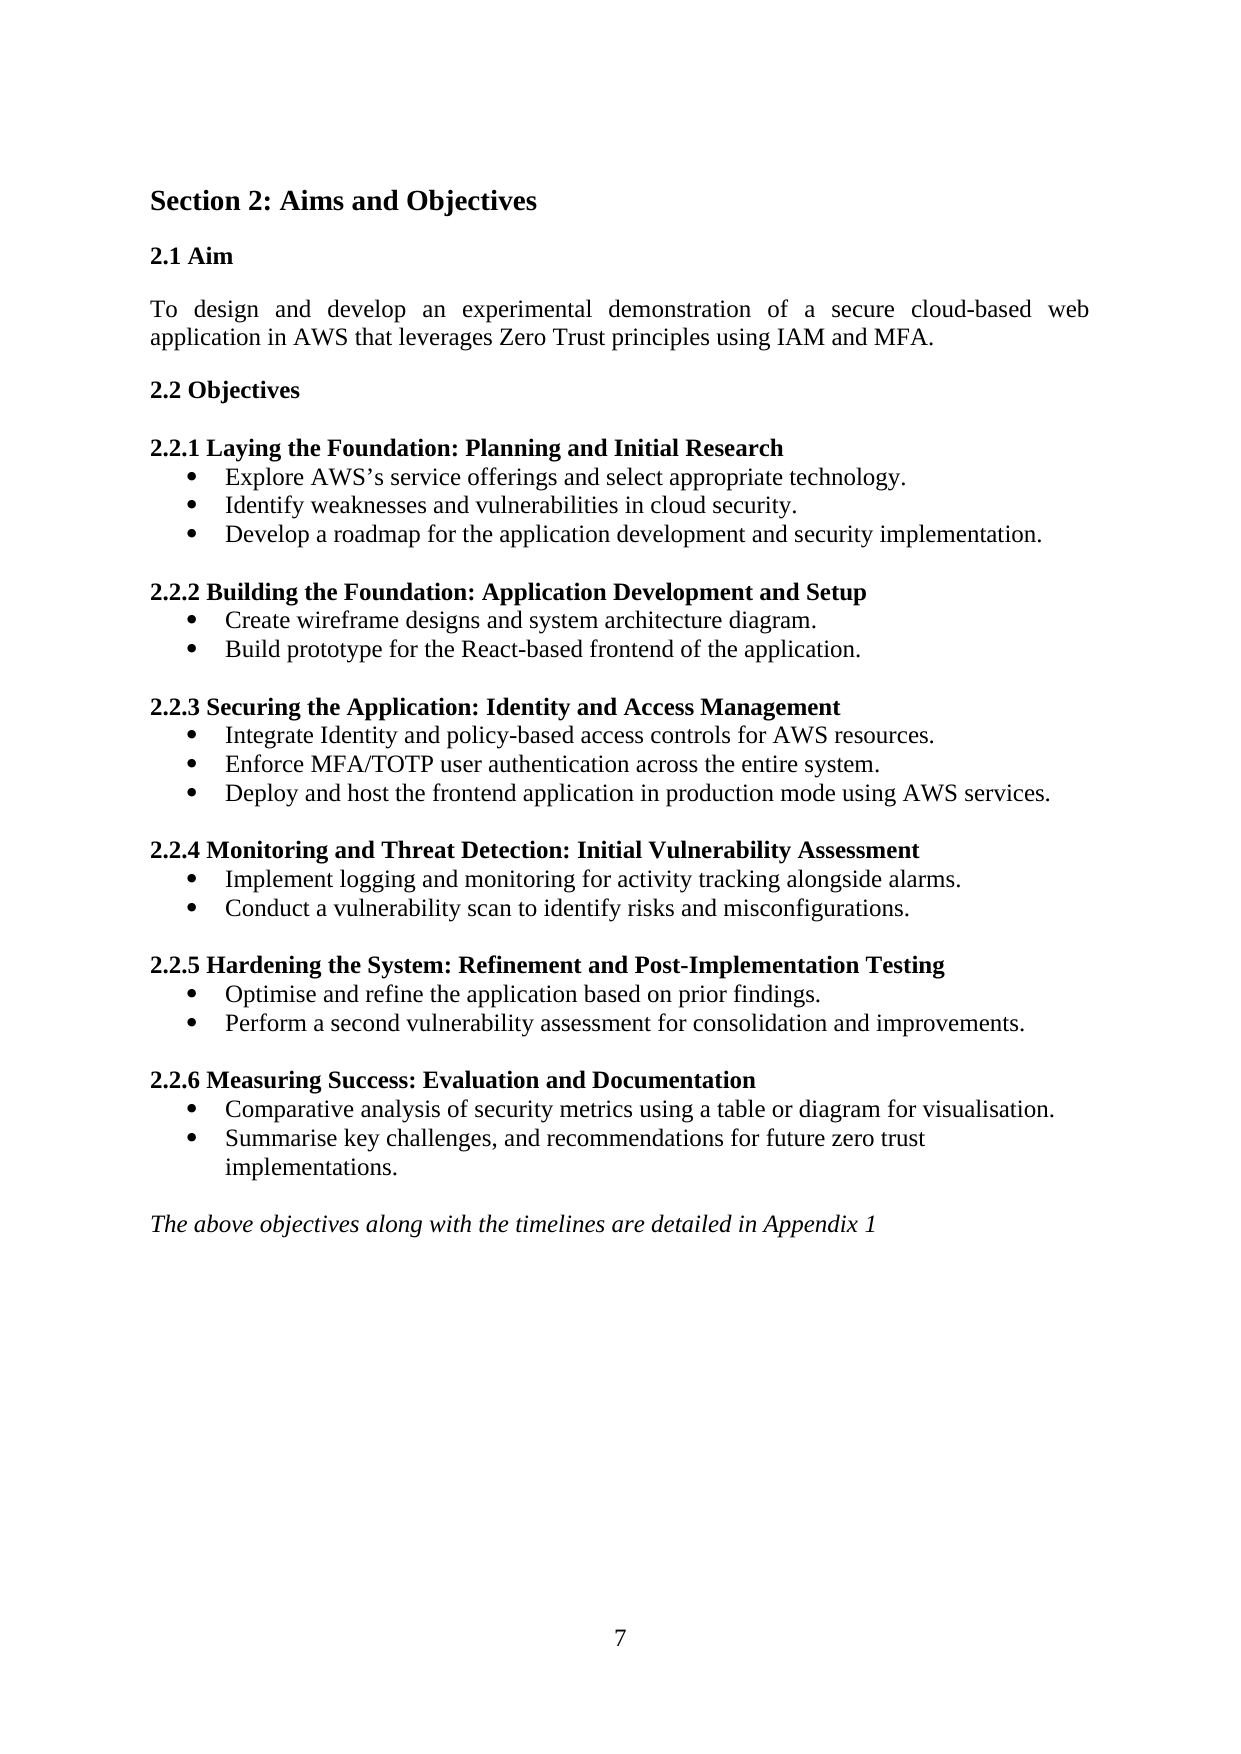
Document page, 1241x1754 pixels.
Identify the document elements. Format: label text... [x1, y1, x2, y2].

subtitle 2.2.6 Measuring Success: Evaluation and Documentation [150, 1065, 1090, 1094]
subtitle 2.1 Aim [150, 241, 1090, 270]
subtitle 2.2.3 Securing the Application: Identity and Access Management [150, 692, 1090, 720]
list Create wireframe designs and system architecture diagram. [187, 605, 1090, 634]
subtitle 2.2 Objectives [150, 375, 1090, 404]
subtitle Section 2: Aims and Objectives [150, 183, 1090, 217]
subtitle 2.2.4 Monitoring and Threat Detection: Initial Vulnerability Assessment [150, 835, 1090, 864]
list Deploy and host the frontend application in production mode using AWS services. [187, 778, 1090, 807]
text To design and develop an experimental demonstration of a secure cloud-based web application in AWS that leverages Zero Trust principles using IAM and MFA. [150, 294, 1090, 351]
list Summarise key challenges, and recommendations for future zero trust implementations. [187, 1123, 1090, 1180]
subtitle 2.2.2 Building the Foundation: Application Development and Setup [150, 577, 1090, 605]
list Develop a roadmap for the application development and security implementation. [187, 519, 1090, 577]
list Identify weaknesses and vulnerabilities in cloud security. [187, 490, 1090, 519]
list Explore AWS’s service offerings and select appropriate technology. [187, 462, 1090, 490]
list Implement logging and monitoring for activity tracking alongside alarms. [187, 864, 1090, 893]
list Optimise and refine the application based on prior findings. [187, 979, 1090, 1008]
list Integrate Identity and policy-based access controls for AWS resources. [187, 720, 1090, 749]
list Conduct a vulnerability scan to identify risks and misconfigurations. [187, 893, 1090, 922]
list Build prototype for the React-based frontend of the application. [187, 634, 1090, 663]
subtitle 2.2.1 Laying the Foundation: Planning and Initial Research [150, 433, 1090, 462]
text The above objectives along with the timelines are detailed in Appendix 1 [150, 1209, 1090, 1238]
list Perform a second vulnerability assessment for consolidation and improvements. [187, 1008, 1090, 1037]
list Enforce MFA/TOTP user authentication across the entire system. [187, 749, 1090, 778]
subtitle 2.2.5 Hardening the System: Refinement and Post-Implementation Testing [150, 950, 1090, 979]
list Comparative analysis of security metrics using a table or diagram for visualisation. [187, 1094, 1090, 1123]
